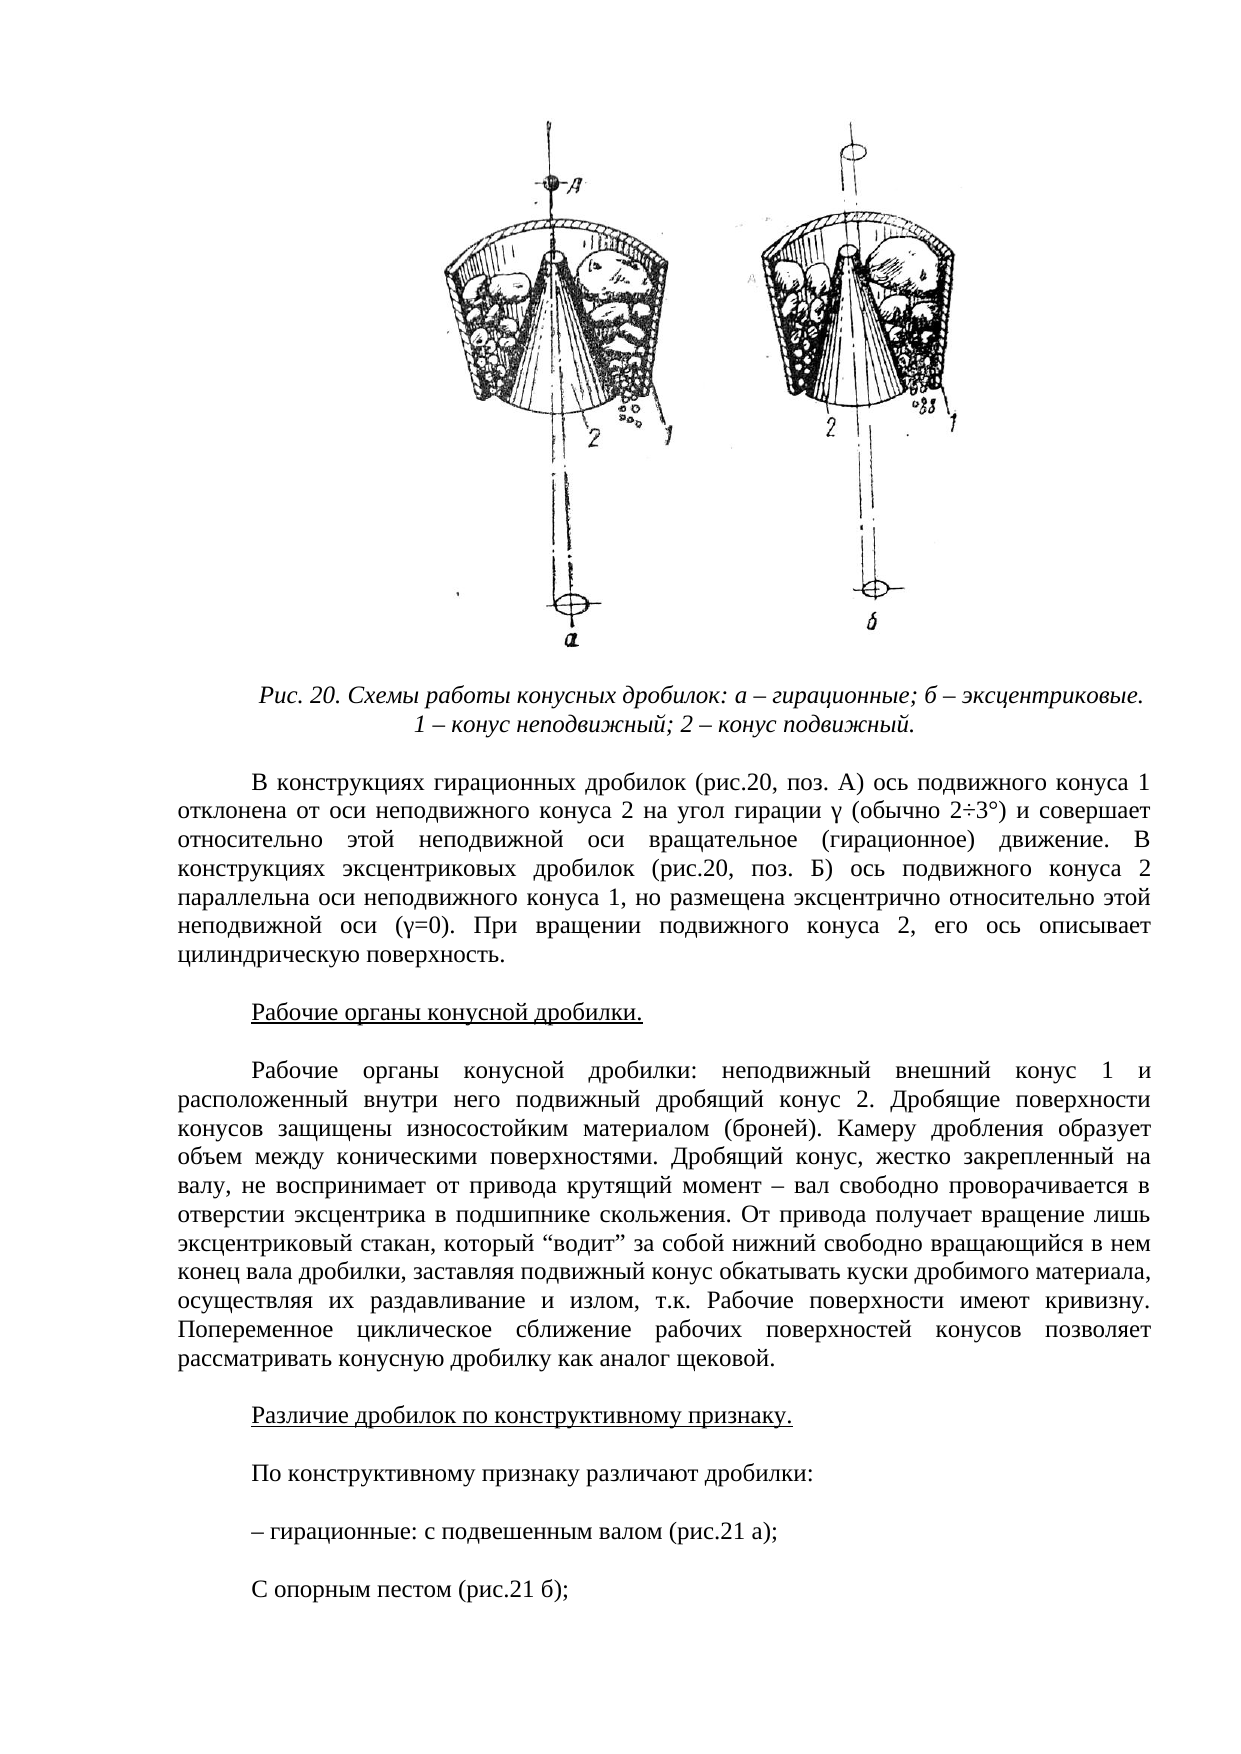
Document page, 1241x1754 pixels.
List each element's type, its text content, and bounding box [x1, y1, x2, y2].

text Различие дробилок по конструктивному признаку. [177, 1401, 1152, 1429]
text В конструкциях гирационных дробилок (рис.20, поз. А) ось подвижного конуса 1 отклонена от оси неподвижного конуса 2 на угол гирации γ (обычно 2÷3°) и совершает относительно этой неподвижной оси вращательное (гирационное) движение. В конструкциях эксцентриковых дробилок (рис.20, поз. Б) ось подвижного конуса 2 параллельна оси неподвижного конуса 1, но размещена эксцентрично относительно этой неподвижной оси (γ=0). При вращении подвижного конуса 2, его ось описывает цилиндрическую поверхность. [177, 767, 1152, 968]
text По конструктивному признаку различают дробилки: [177, 1458, 1152, 1487]
picture [440, 118, 963, 651]
text С опорным пестом (рис.21 б); [177, 1574, 1152, 1603]
text – гирационные: с подвешенным валом (рис.21 а); [177, 1516, 1152, 1545]
text Рабочие органы конусной дробилки. [177, 997, 1152, 1026]
text Рабочие органы конусной дробилки: неподвижный внешний конус 1 и расположенный внутри него подвижный дробящий конус 2. Дробящие поверхности конусов защищены износостойким материалом (броней). Камеру дробления образует объем между коническими поверхностями. Дробящий конус, жестко закрепленный на валу, не воспринимает от привода крутящий момент – вал свободно проворачивается в отверстии эксцентрика в подшипнике скольжения. От привода получает вращение лишь эксцентриковый стакан, который “водит” за собой нижний свободно вращающийся в нем конец вала дробилки, заставляя подвижный конус обкатывать куски дробимого материала, осуществляя их раздавливание и излом, т.к. Рабочие поверхности имеют кривизну. Попеременное циклическое сближение рабочих поверхностей конусов позволяет рассматривать конусную дробилку как аналог щековой. [177, 1055, 1152, 1371]
text Рис. 20. Схемы работы конусных дробилок: а – гирационные; б – эксцентриковые. 1 – конус неподвижный; 2 – конус подвижный. [177, 680, 1152, 738]
